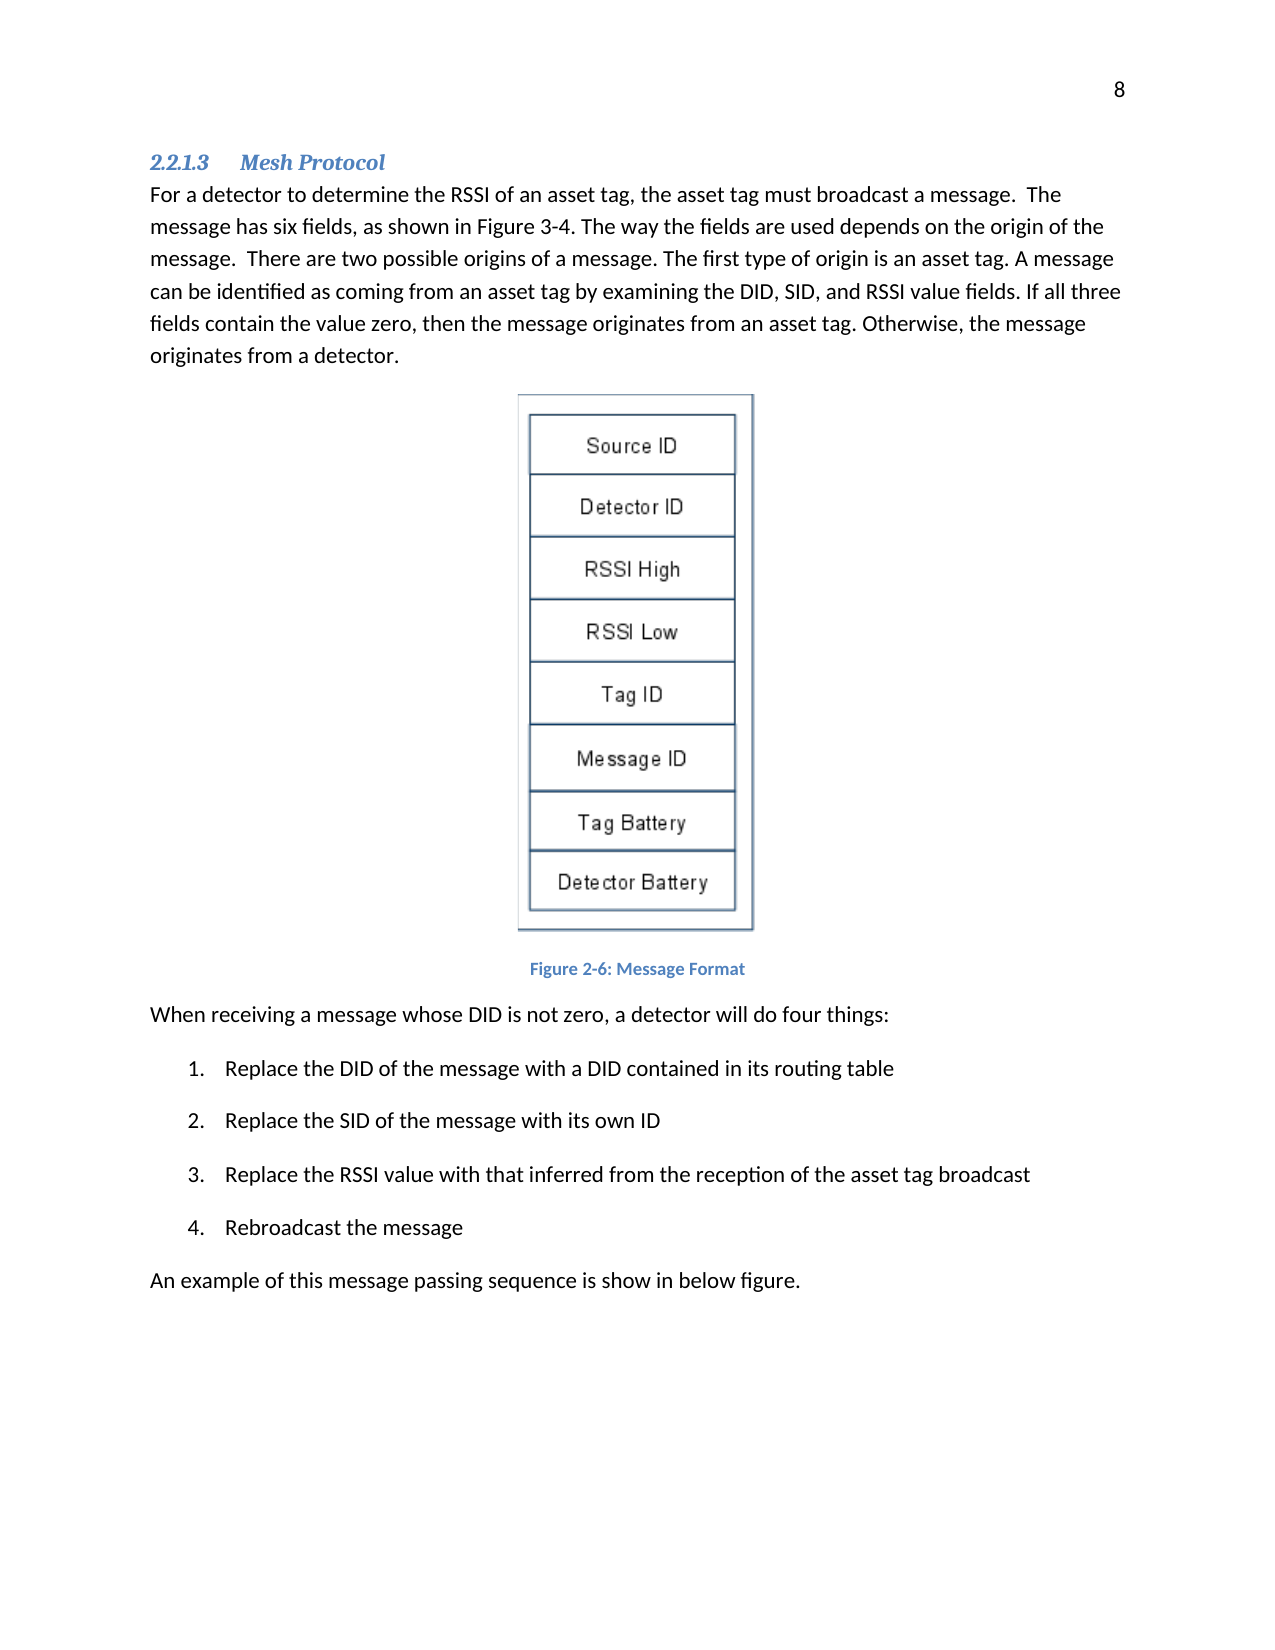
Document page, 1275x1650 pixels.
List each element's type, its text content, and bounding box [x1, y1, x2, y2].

text When receiving a message whose DID is not zero, a detector will do four things: [150, 1001, 1125, 1029]
text For a detector to determine the RSSI of an asset tag, the asset tag must broadcast a message. The message has six fields, as shown in Figure 3-4. The way the fields are used depends on the origin of the message. There are two possible origins of a message. The first type of origin is an asset tag. A message can be identified as coming from an asset tag by examining the DID, SID, and RSSI value fields. If all three fields contain the value zero, then the message originates from an asset tag. Otherwise, the message originates from a detector. [150, 180, 1125, 369]
list Rebroadcast the message [187, 1213, 1125, 1241]
list Replace the DID of the message with a DID contained in its routing table [187, 1054, 1125, 1082]
subtitle Mesh Protocol [150, 150, 1125, 176]
list Replace the SID of the message with its own ID [187, 1107, 1125, 1135]
text An example of this message passing sequence is show in below figure. [150, 1266, 1125, 1294]
list Replace the RSSI value with that inferred from the reception of the asset tag broadcast [187, 1160, 1125, 1188]
picture [517, 394, 758, 932]
